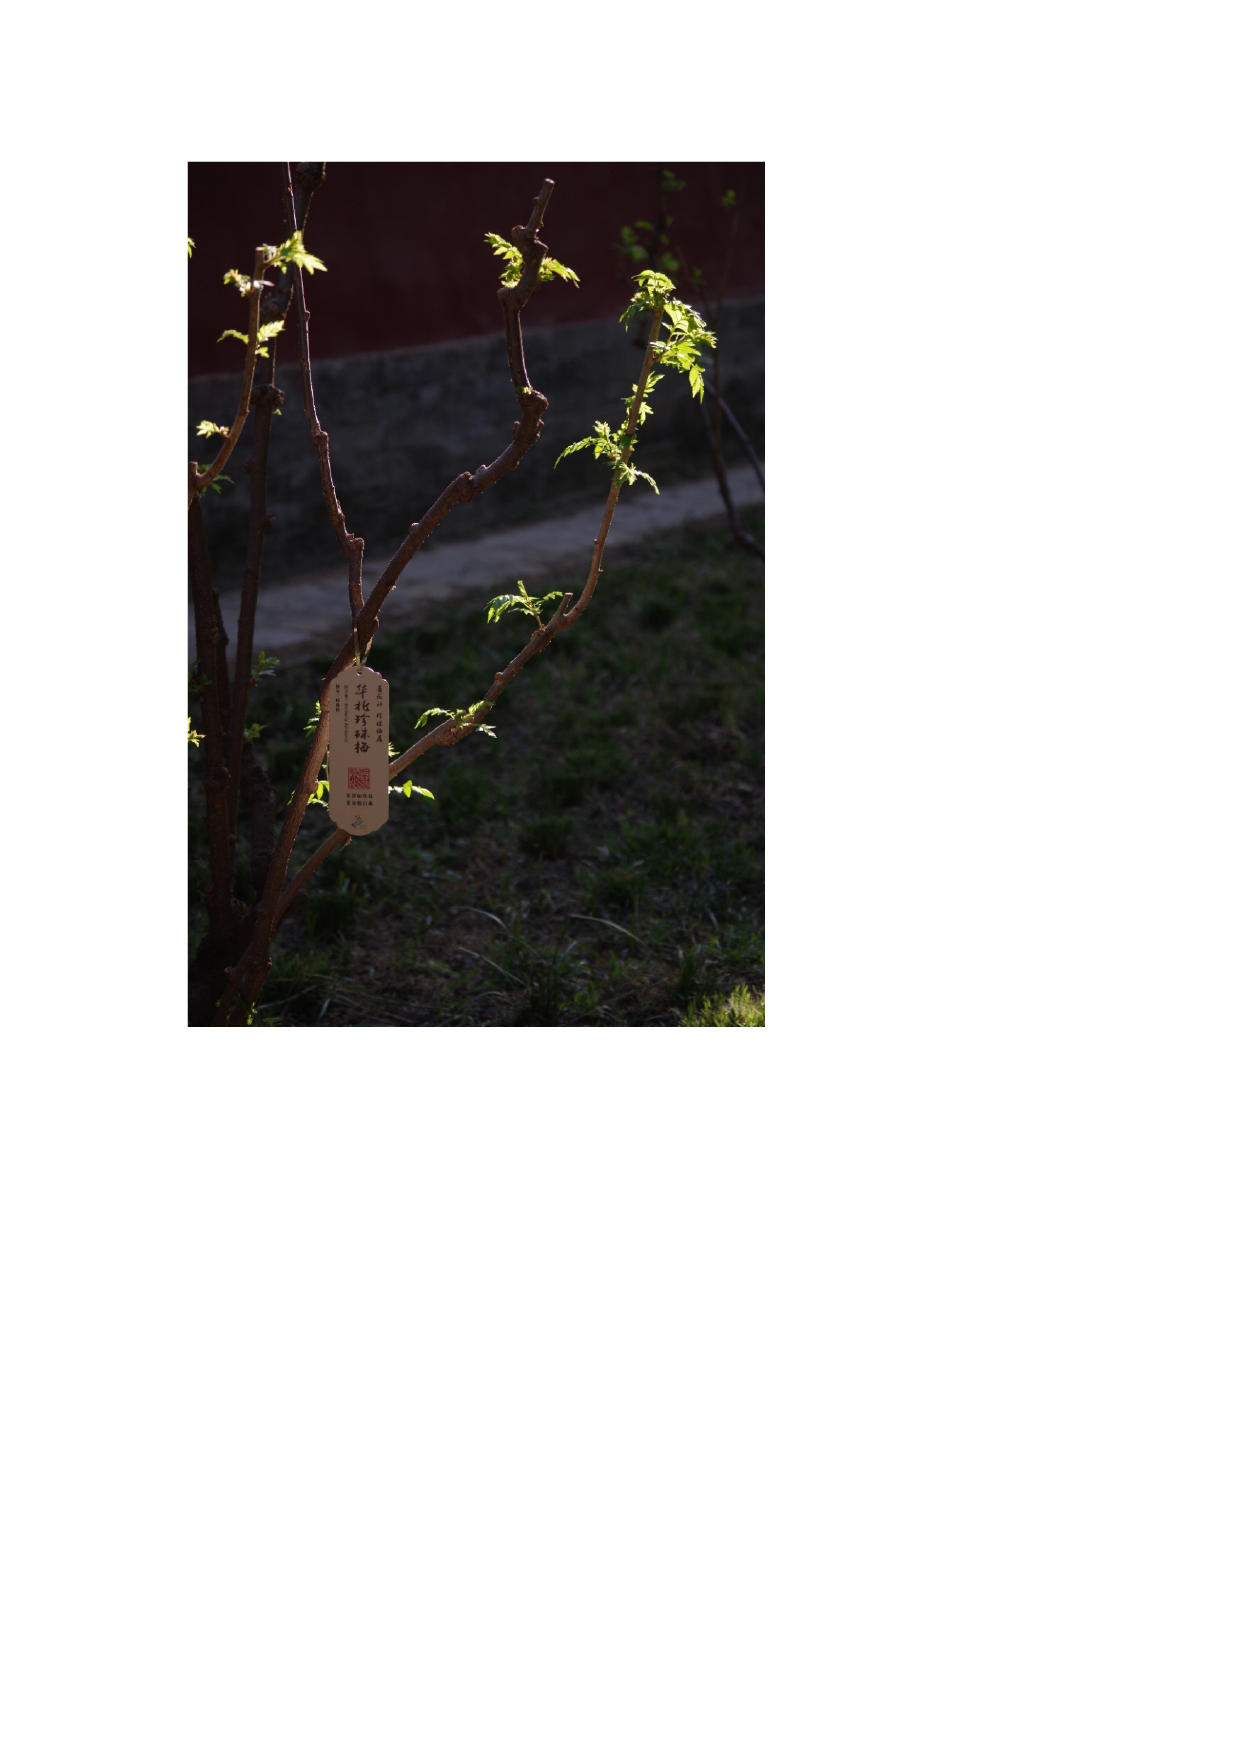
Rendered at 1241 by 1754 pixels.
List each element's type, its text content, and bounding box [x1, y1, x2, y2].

picture [188, 163, 765, 1026]
